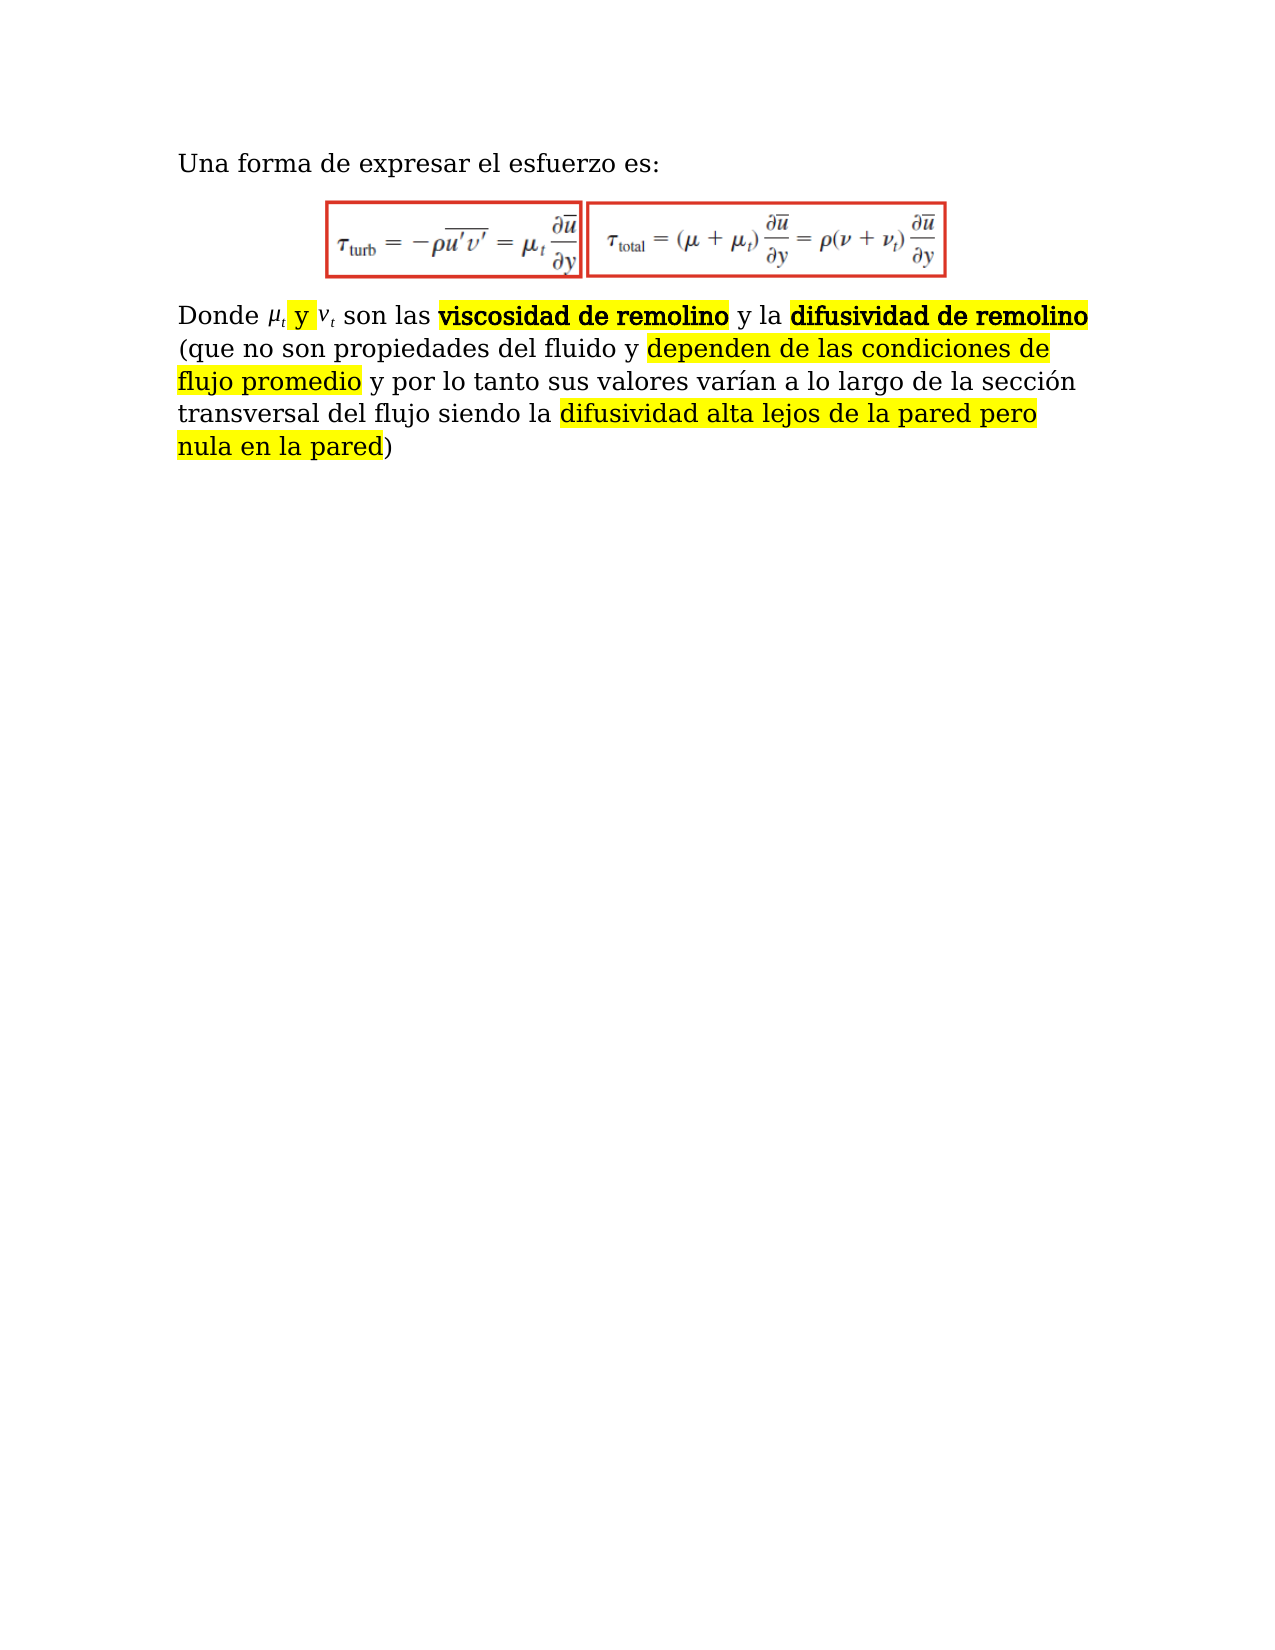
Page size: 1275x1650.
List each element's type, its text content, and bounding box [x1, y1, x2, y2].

text Donde y son las viscosidad de remolino y la difusividad de remolino (que no son propiedades del fluido y dependen de las condiciones de flujo promedio y por lo tanto sus valores varían a lo largo de la sección transversal del flujo siendo la difusividad alta lejos de la pared pero nula en la pared) [177, 299, 1098, 460]
picture [324, 196, 951, 280]
text Una forma de expresar el esfuerzo es: [177, 148, 1098, 178]
